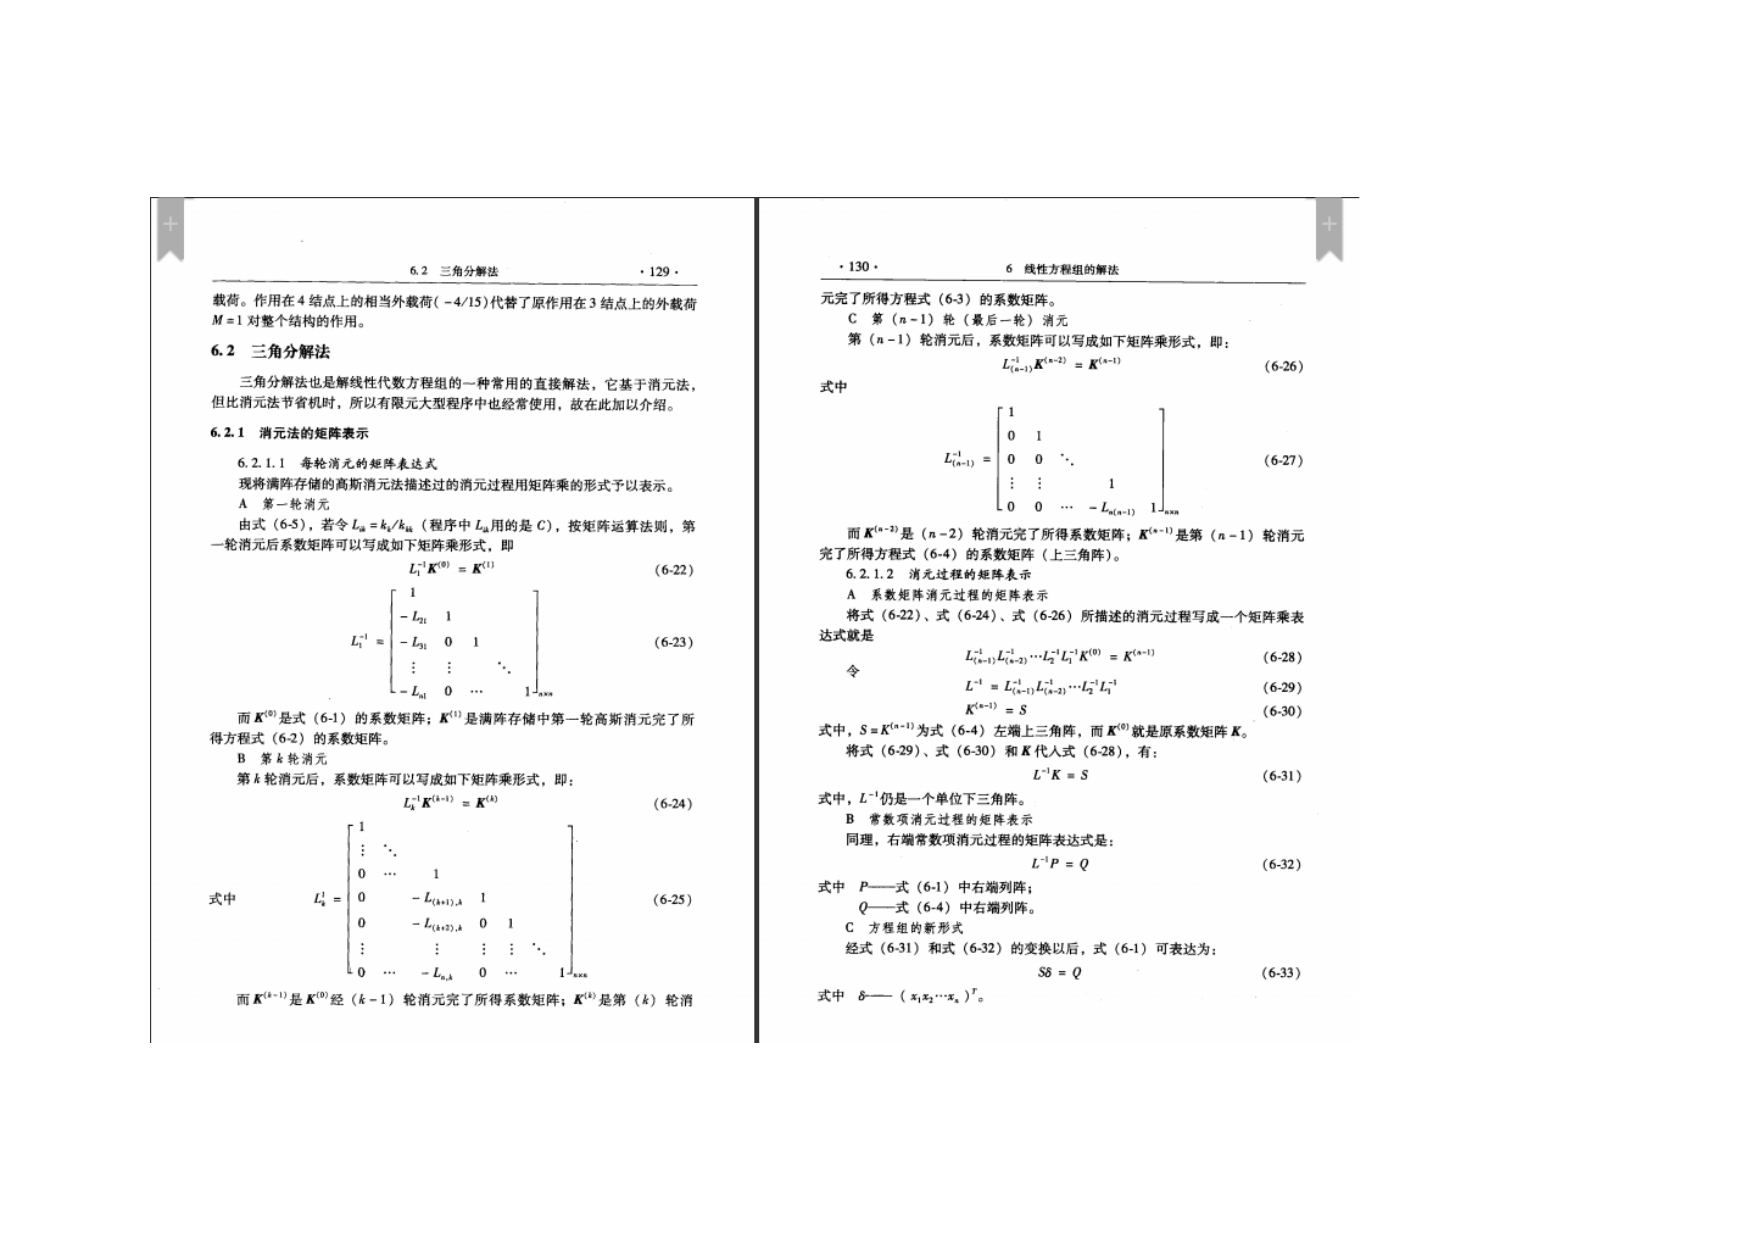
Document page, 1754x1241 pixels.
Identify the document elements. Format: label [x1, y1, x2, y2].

picture [150, 197, 1360, 1043]
